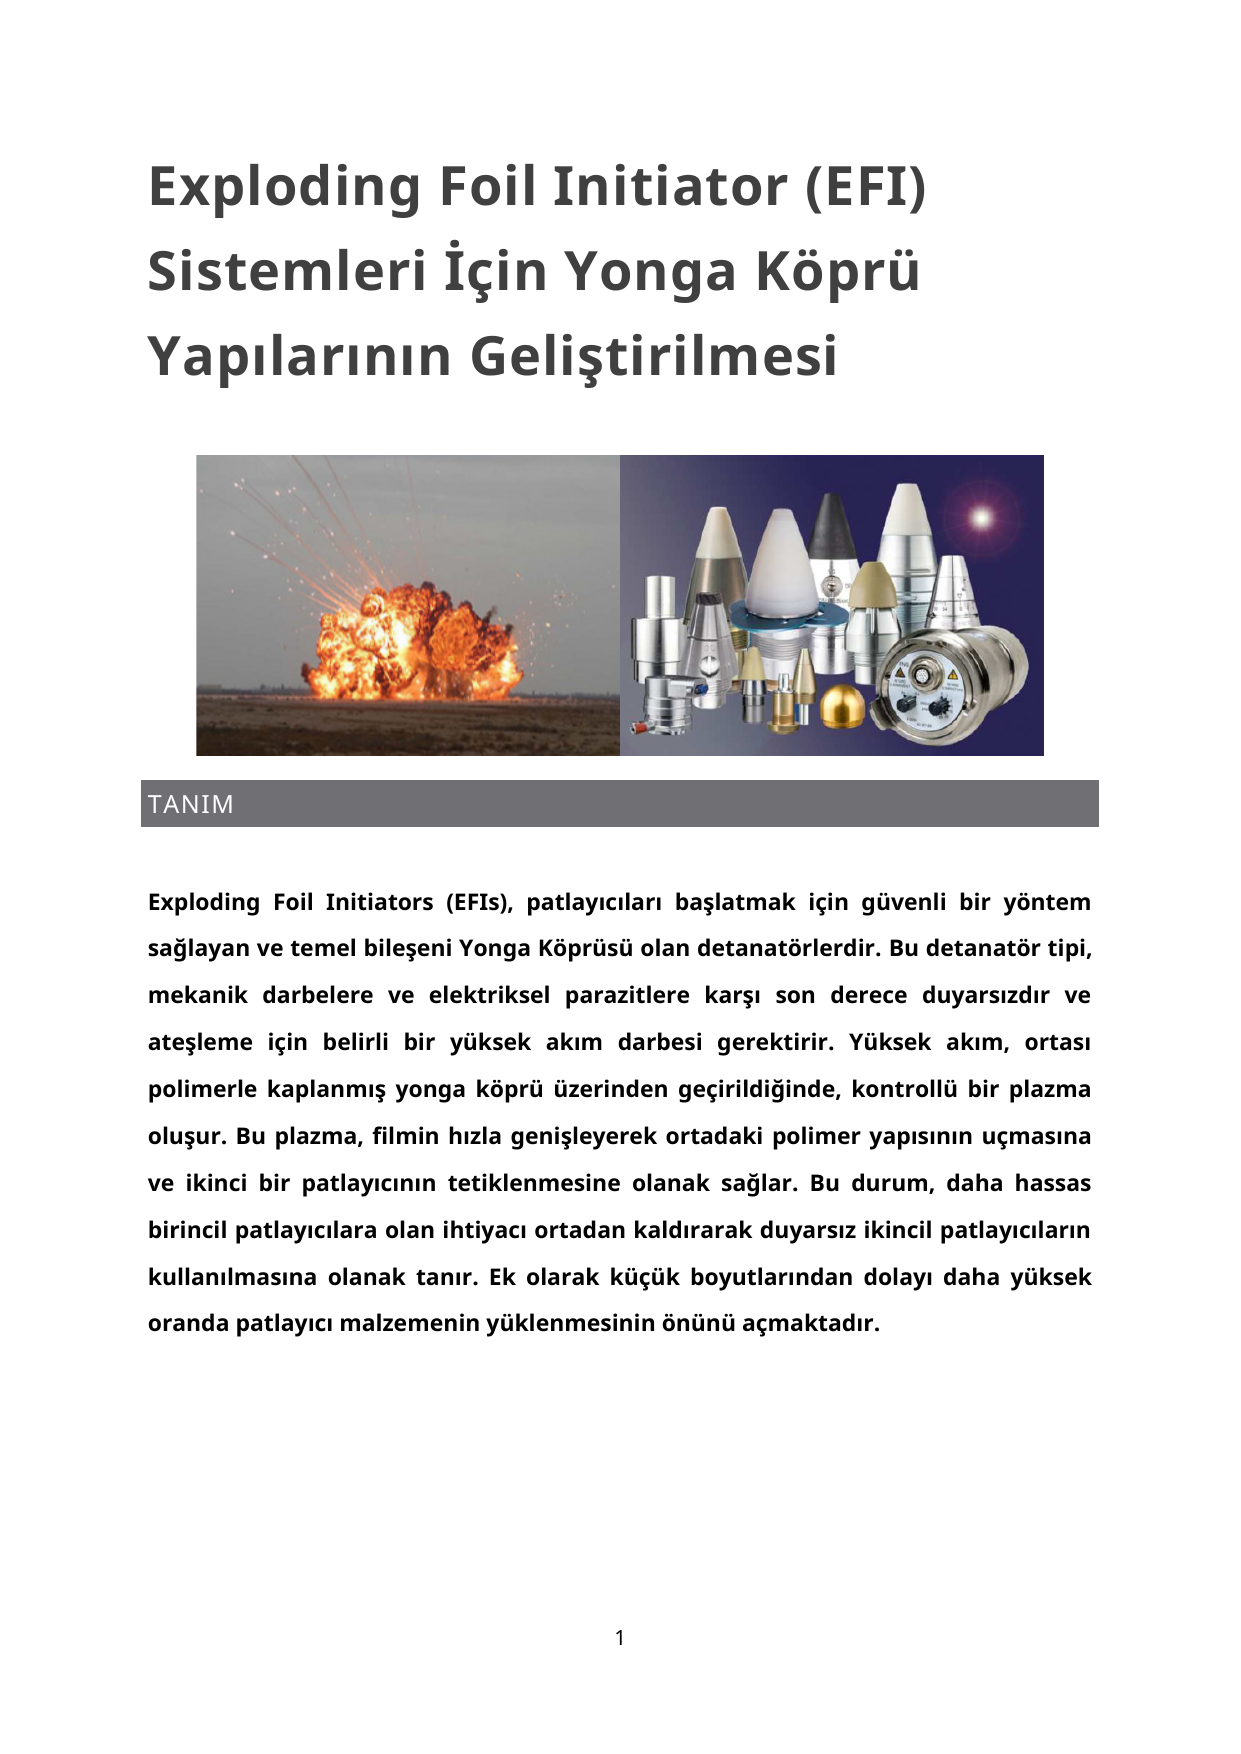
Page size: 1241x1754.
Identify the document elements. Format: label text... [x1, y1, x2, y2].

title Exploding Foil Initiator (EFI) Sistemleri İçin Yonga Köprü Yapılarının Geliştirilmesi [148, 148, 1093, 391]
picture [196, 455, 1044, 756]
subtitle Tanım [148, 787, 1093, 821]
text Exploding Foil Initiators (EFIs), patlayıcıları başlatmak için güvenli bir yöntem sağlayan ve temel bileşeni Yonga Köprüsü olan detanatörlerdir. Bu detanatör tipi, mekanik darbelere ve elektriksel parazitlere karşı son derece duyarsızdır ve ateşleme için belirli bir yüksek akım darbesi gerektirir. Yüksek akım, ortası polimerle kaplanmış yonga köprü üzerinden geçirildiğinde, kontrollü bir plazma oluşur. Bu plazma, filmin hızla genişleyerek ortadaki polimer yapısının uçmasına ve ikinci bir patlayıcının tetiklenmesine olanak sağlar. Bu durum, daha hassas birincil patlayıcılara olan ihtiyacı ortadan kaldırarak duyarsız ikincil patlayıcıların kullanılmasına olanak tanır. Ek olarak küçük boyutlarından dolayı daha yüksek oranda patlayıcı malzemenin yüklenmesinin önünü açmaktadır. [148, 886, 1093, 1339]
